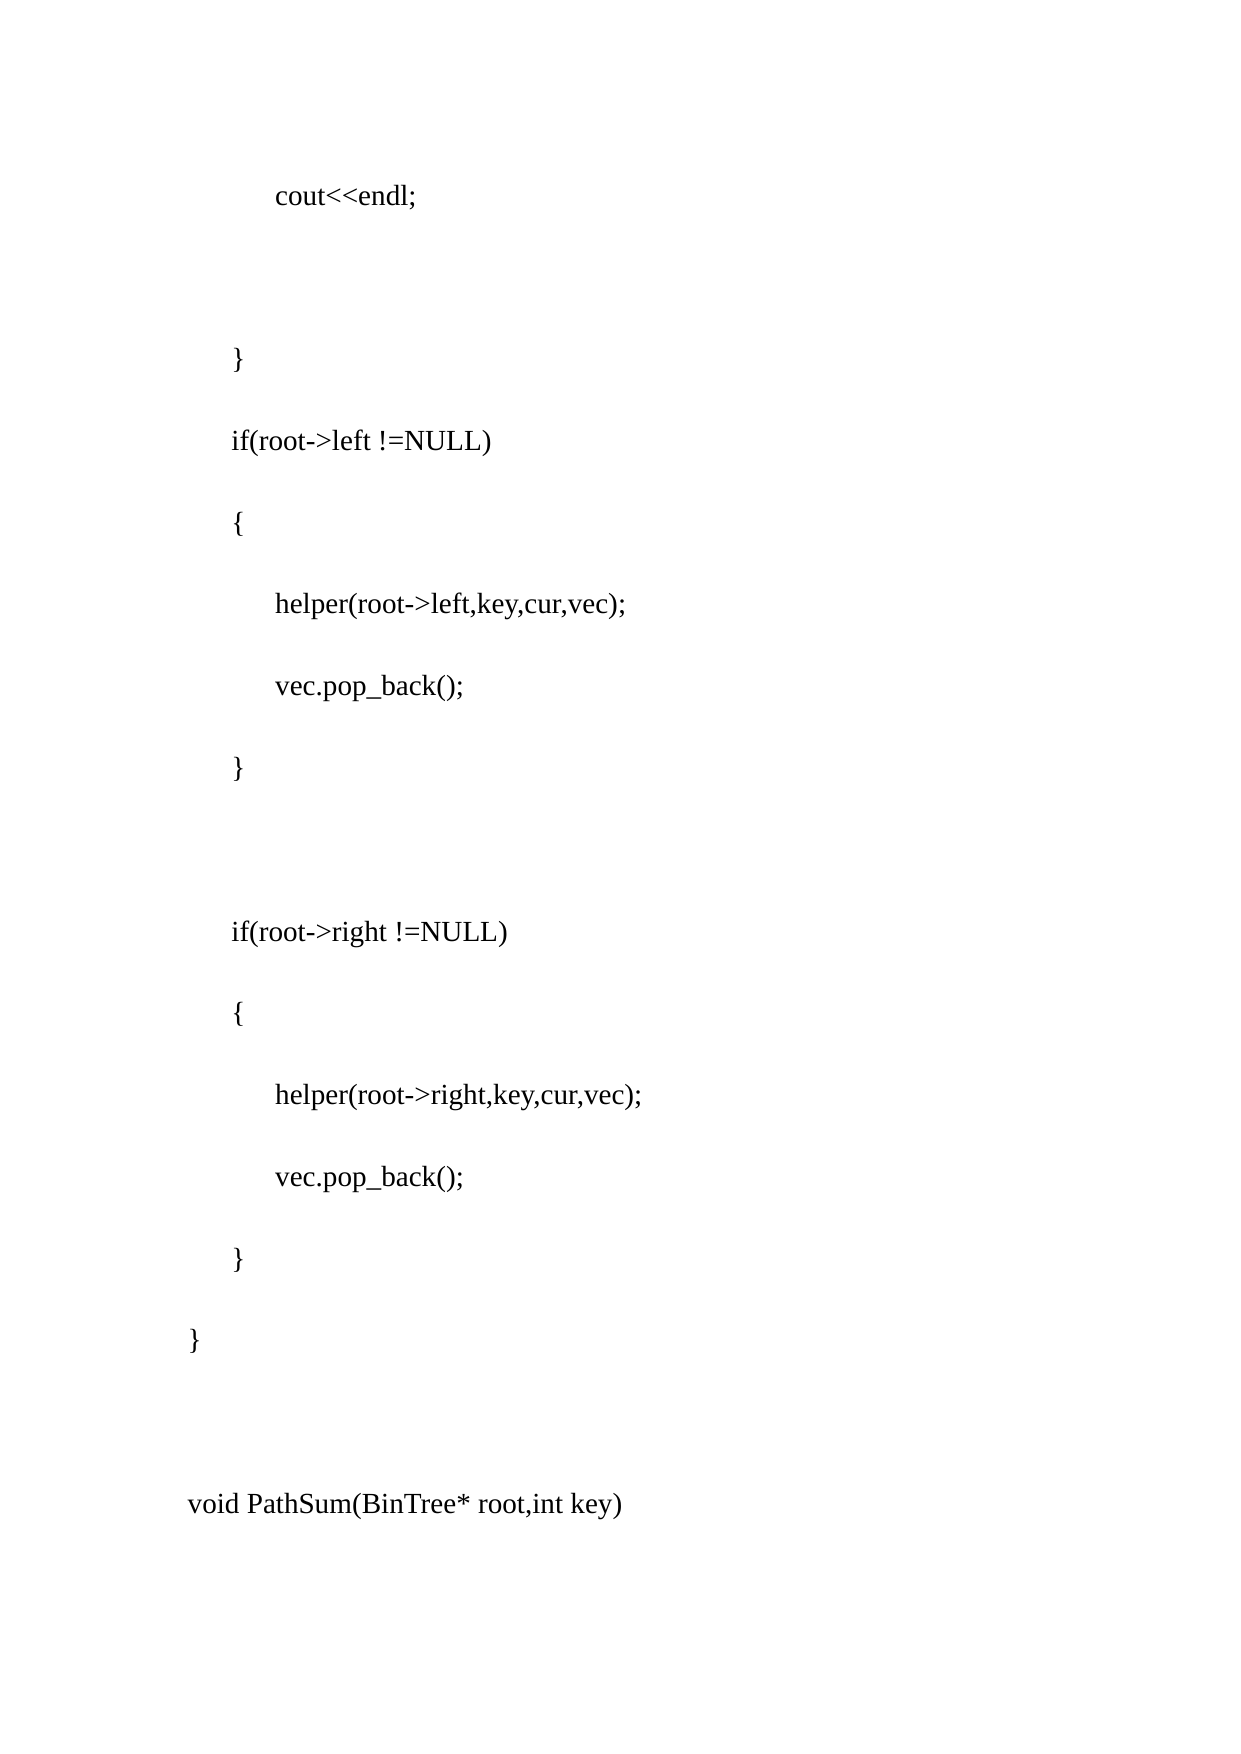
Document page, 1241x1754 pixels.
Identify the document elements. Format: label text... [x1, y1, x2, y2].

text { [187, 980, 1053, 1045]
text vec.pop_back(); [187, 653, 1053, 718]
text { [187, 489, 1053, 554]
text if(root->right !=NULL) [187, 898, 1053, 963]
text void PathSum(BinTree* root,int key) [187, 1470, 1053, 1535]
text } [187, 1307, 1053, 1372]
text if(root->left !=NULL) [187, 407, 1053, 472]
text } [187, 1225, 1053, 1290]
text cout<<endl; [187, 162, 1053, 227]
text } [187, 734, 1053, 799]
text vec.pop_back(); [187, 1143, 1053, 1208]
text helper(root->left,key,cur,vec); [187, 571, 1053, 636]
text helper(root->right,key,cur,vec); [187, 1061, 1053, 1126]
text } [187, 326, 1053, 391]
